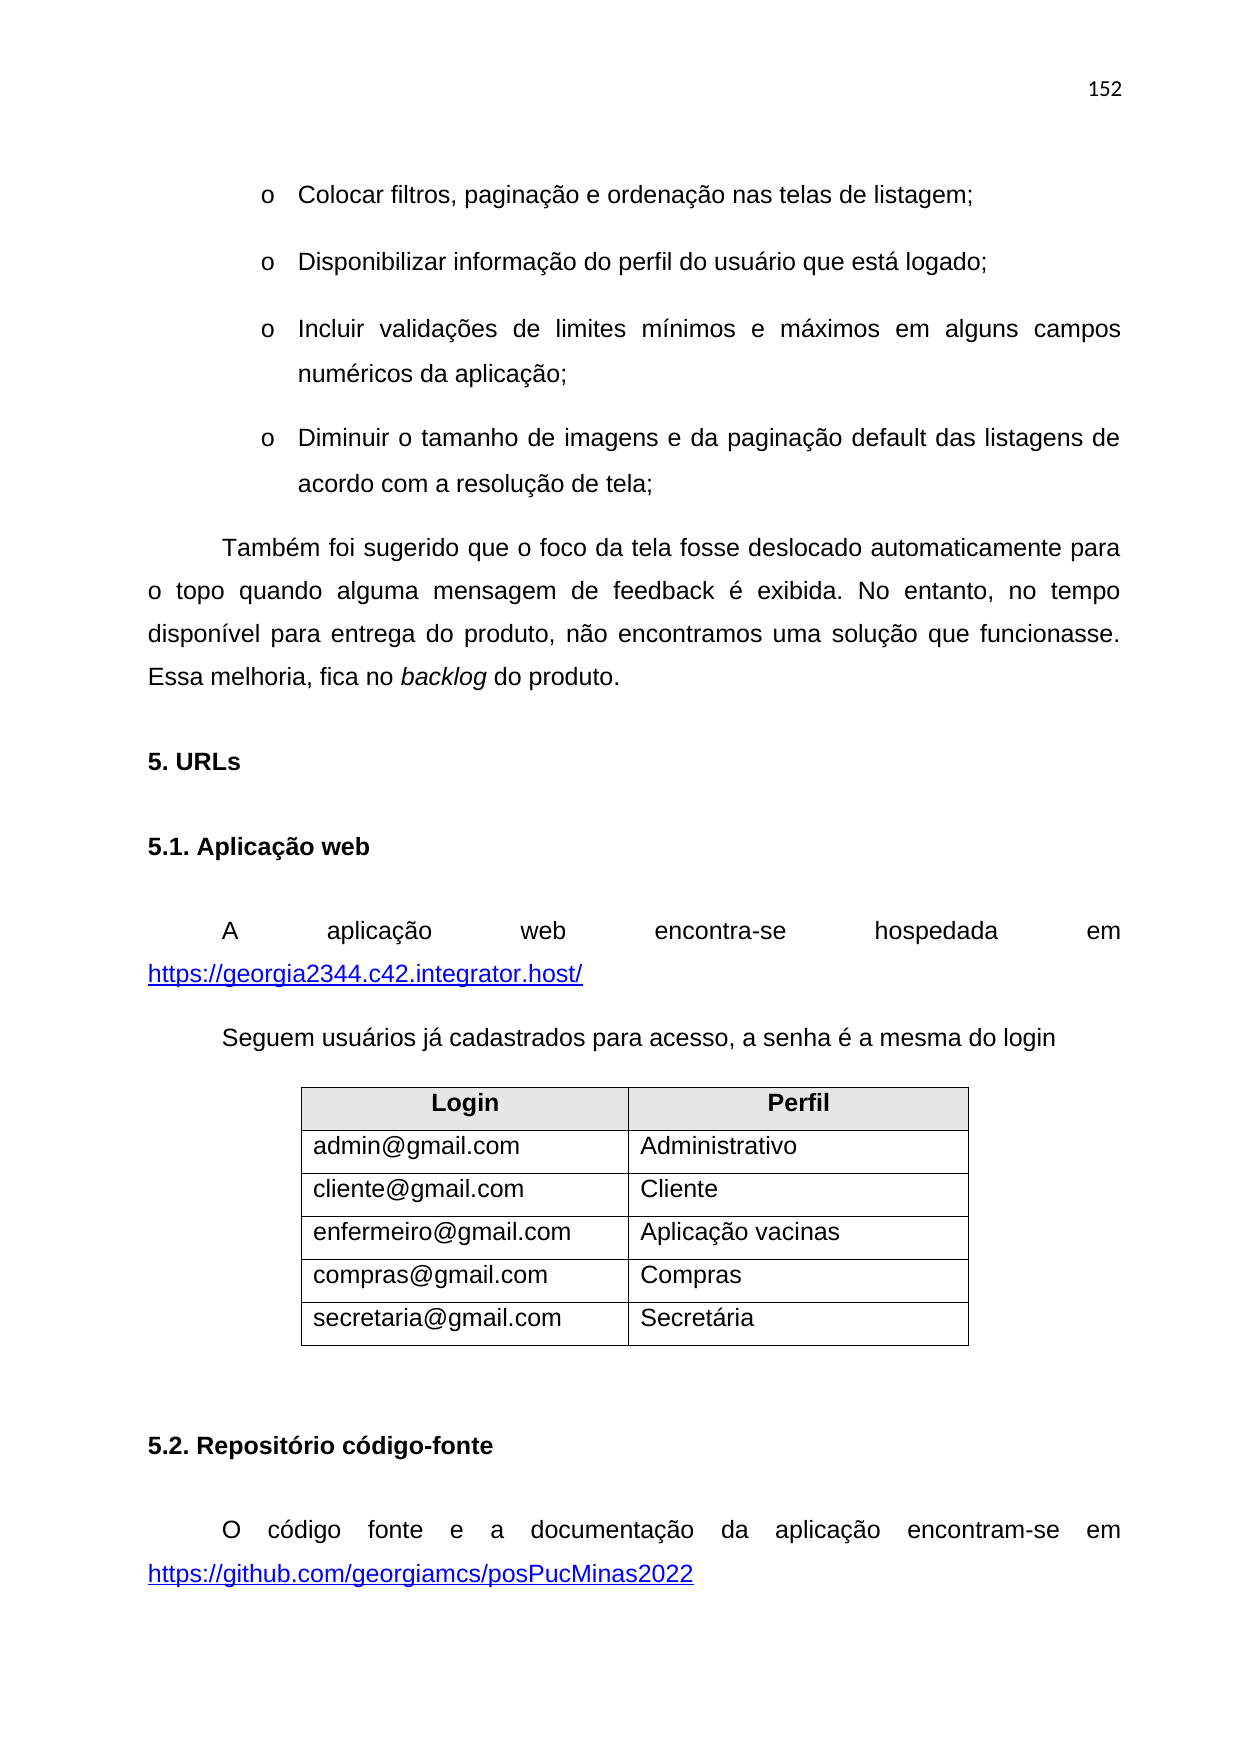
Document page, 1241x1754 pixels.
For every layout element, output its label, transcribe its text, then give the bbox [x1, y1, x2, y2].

list Colocar filtros, paginação e ordenação nas telas de listagem; [260, 179, 1122, 211]
list Disponibilizar informação do perfil do usuário que está logado; [260, 247, 1122, 278]
text O código fonte e a documentação da aplicação encontram-se em https://github.com/georgiamcs/posPucMinas2022 [148, 1515, 1122, 1587]
text 5. URLs [148, 747, 1122, 775]
list Incluir validações de limites mínimos e máximos em alguns campos numéricos da aplicação; [260, 314, 1122, 388]
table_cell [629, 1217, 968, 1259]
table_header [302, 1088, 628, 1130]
text Também foi sugerido que o foco da tela fosse deslocado automaticamente para o topo quando alguma mensagem de feedback é exibida. No entanto, no tempo disponível para entrega do produto, não encontramos uma solução que funcionasse. Essa melhoria, fica no backlog do produto. [148, 532, 1122, 691]
text 5.2. Repositório código-fonte [148, 1431, 1122, 1459]
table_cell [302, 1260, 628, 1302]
text 5.1. Aplicação web [148, 831, 1122, 860]
text Seguem usuários já cadastrados para acesso, a senha é a mesma do login [148, 1023, 1122, 1052]
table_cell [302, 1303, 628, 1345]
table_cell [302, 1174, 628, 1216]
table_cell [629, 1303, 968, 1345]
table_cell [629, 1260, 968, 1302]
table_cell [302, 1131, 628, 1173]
list Diminuir o tamanho de imagens e da paginação default das listagens de acordo com a resolução de tela; [260, 423, 1122, 497]
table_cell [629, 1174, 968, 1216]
text A aplicação web encontra-se hospedada em https://georgia2344.c42.integrator.host/ [148, 916, 1122, 988]
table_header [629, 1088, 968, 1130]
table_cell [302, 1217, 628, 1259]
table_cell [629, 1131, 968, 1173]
